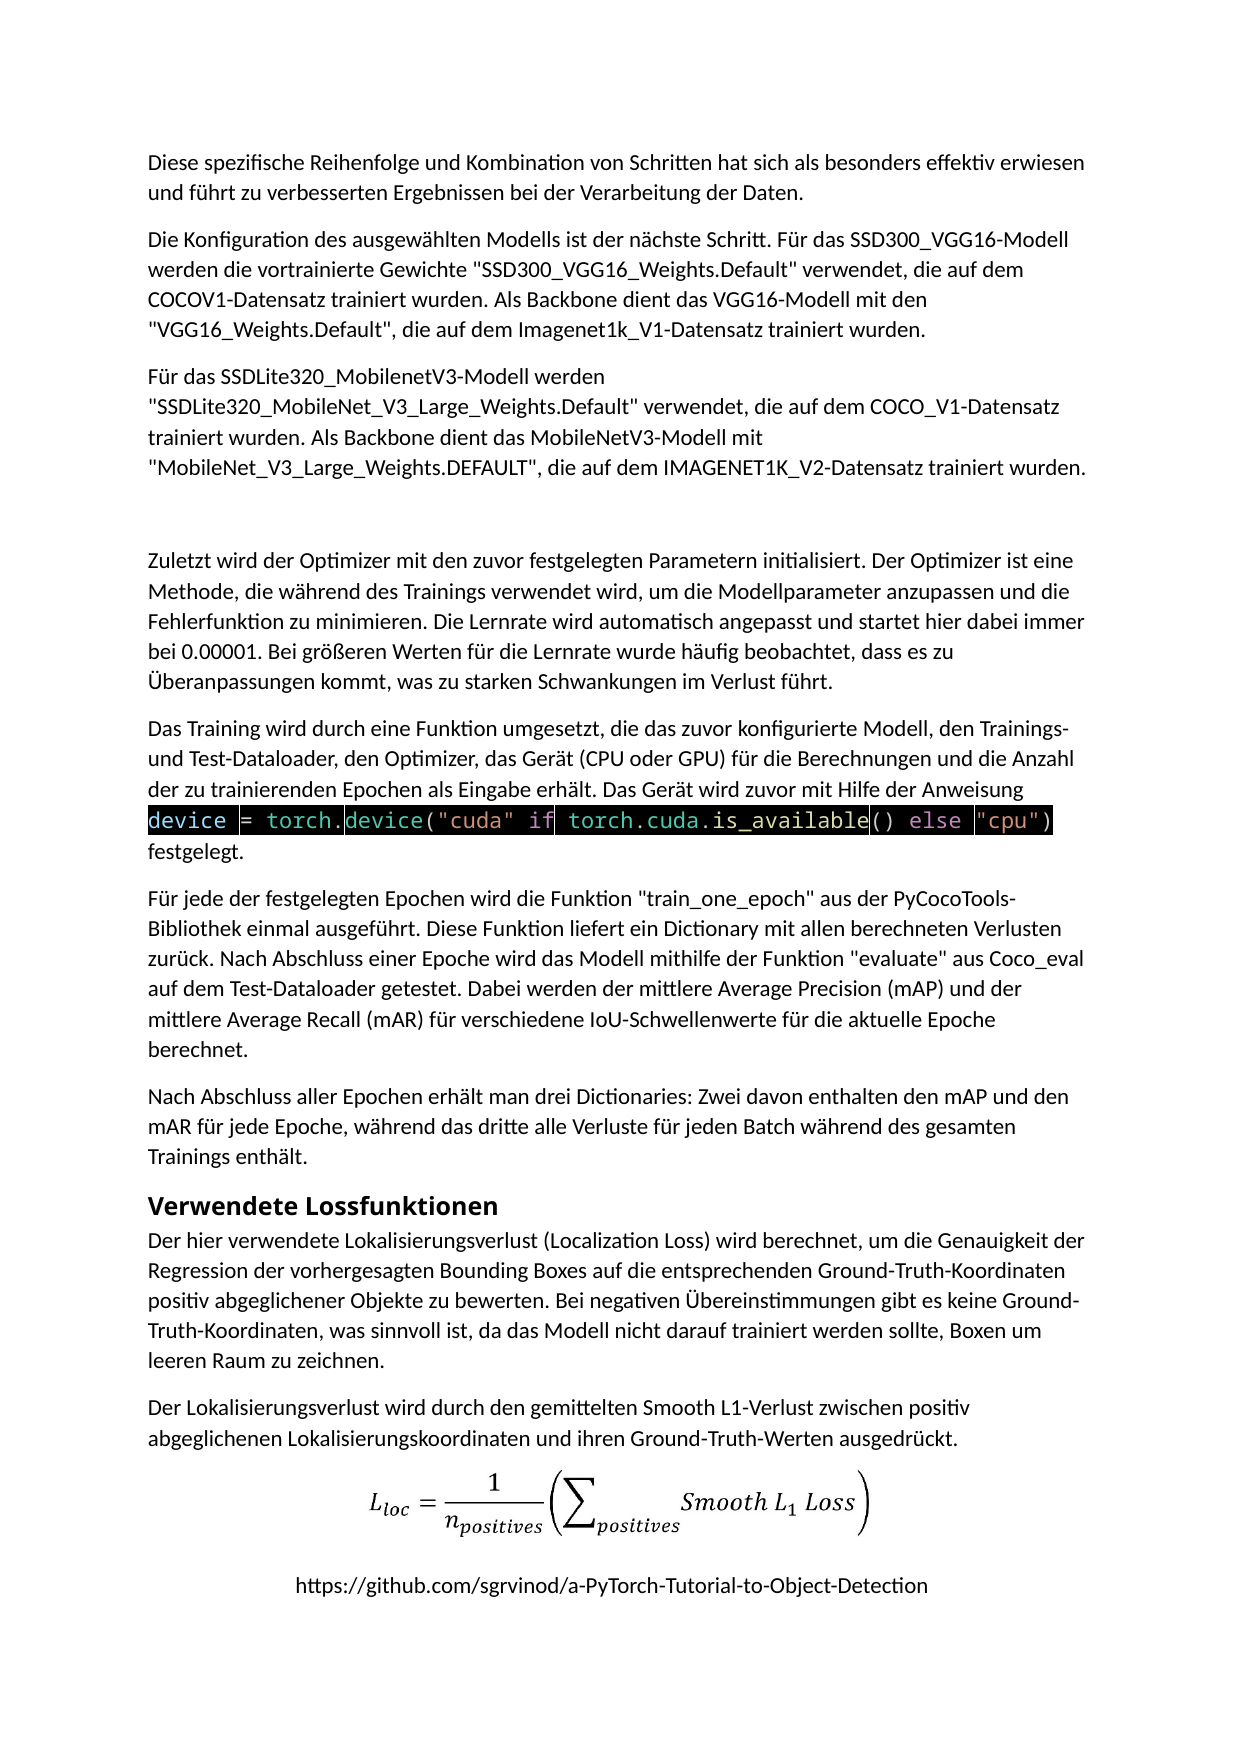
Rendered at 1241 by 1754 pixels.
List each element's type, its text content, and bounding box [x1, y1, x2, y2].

text Zuletzt wird der Optimizer mit den zuvor festgelegten Parametern initialisiert. Der Optimizer ist eine Methode, die während des Trainings verwendet wird, um die Modellparameter anzupassen und die Fehlerfunktion zu minimieren. Die Lernrate wird automatisch angepasst und startet hier dabei immer bei 0.00001. Bei größeren Werten für die Lernrate wurde häufig beobachtet, dass es zu Überanpassungen kommt, was zu starken Schwankungen im Verlust führt. [148, 547, 1093, 695]
text https://github.com/sgrvinod/a-PyTorch-Tutorial-to-Object-Detection [221, 1571, 1093, 1599]
text Für jede der festgelegten Epochen wird die Funktion "train_one_epoch" aus der PyCocoTools-Bibliothek einmal ausgeführt. Diese Funktion liefert ein Dictionary mit allen berechneten Verlusten zurück. Nach Abschluss einer Epoche wird das Modell mithilfe der Funktion "evaluate" aus Coco_eval auf dem Test-Dataloader getestet. Dabei werden der mittlere Average Precision (mAP) und der mittlere Average Recall (mAR) für verschiedene IoU-Schwellenwerte für die aktuelle Epoche berechnet. [148, 884, 1093, 1063]
picture [147, 1453, 1093, 1553]
text Nach Abschluss aller Epochen erhält man drei Dictionaries: Zwei davon enthalten den mAP und den mAR für jede Epoche, während das dritte alle Verluste für jeden Batch während des gesamten Trainings enthält. [148, 1082, 1093, 1170]
text Die Konfiguration des ausgewählten Modells ist der nächste Schritt. Für das SSD300_VGG16-Modell werden die vortrainierte Gewichte "SSD300_VGG16_Weights.Default" verwendet, die auf dem COCOV1-Datensatz trainiert wurden. Als Backbone dient das VGG16-Modell mit den "VGG16_Weights.Default", die auf dem Imagenet1k_V1-Datensatz trainiert wurden. [148, 225, 1093, 343]
text Der hier verwendete Lokalisierungsverlust (Localization Loss) wird berechnet, um die Genauigkeit der Regression der vorhergesagten Bounding Boxes auf die entsprechenden Ground-Truth-Koordinaten positiv abgeglichener Objekte zu bewerten. Bei negativen Übereinstimmungen gibt es keine Ground-Truth-Koordinaten, was sinnvoll ist, da das Modell nicht darauf trainiert werden sollte, Boxen um leeren Raum zu zeichnen. [148, 1226, 1093, 1375]
text Das Training wird durch eine Funktion umgesetzt, die das zuvor konfigurierte Modell, den Trainings- und Test-Dataloader, den Optimizer, das Gerät (CPU oder GPU) für die Berechnungen und die Anzahl der zu trainierenden Epochen als Eingabe erhält. Das Gerät wird zuvor mit Hilfe der Anweisung device = torch.device("cuda" if torch.cuda.is_available() else "cpu") festgelegt. [148, 714, 1093, 865]
text Diese spezifische Reihenfolge und Kombination von Schritten hat sich als besonders effektiv erwiesen und führt zu verbesserten Ergebnissen bei der Verarbeitung der Daten. [148, 148, 1093, 206]
text Für das SSDLite320_MobilenetV3-Modell werden "SSDLite320_MobileNet_V3_Large_Weights.Default" verwendet, die auf dem COCO_V1-Datensatz trainiert wurden. Als Backbone dient das MobileNetV3-Modell mit "MobileNet_V3_Large_Weights.DEFAULT", die auf dem IMAGENET1K_V2-Datensatz trainiert wurden. [148, 362, 1093, 481]
subtitle Verwendete Lossfunktionen [148, 1189, 1093, 1223]
text Der Lokalisierungsverlust wird durch den gemittelten Smooth L1-Verlust zwischen positiv abgeglichenen Lokalisierungskoordinaten und ihren Ground-Truth-Werten ausgedrückt. [148, 1393, 1093, 1453]
